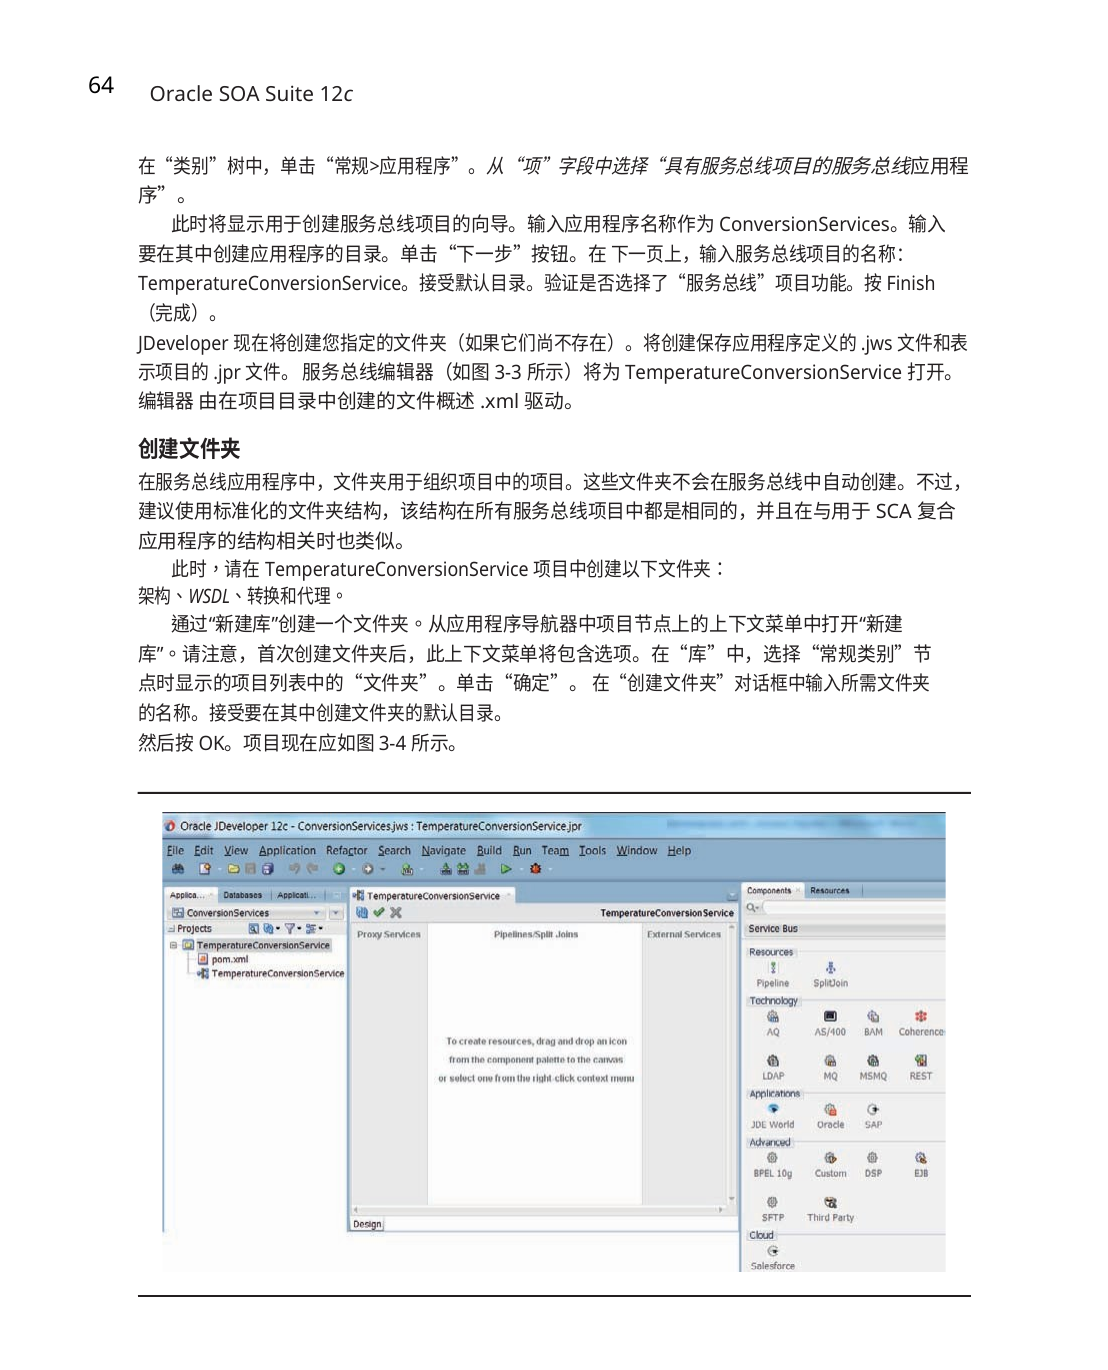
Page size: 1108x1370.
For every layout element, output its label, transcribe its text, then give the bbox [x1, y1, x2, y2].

picture [162, 812, 946, 1272]
text 通过“新建库”创建一个文件夹。从应用程序导航器中项目节点上的上下文菜单中打开“新建库”。请注意，首次创建文件夹后，此上下文菜单将包含选项。在“库”中，选择“常规类别”节点时显示的项目列表中的“文件夹”。单击“确定”。 在“创建文件夹”对话框中输入所需文件夹的名称。接受要在其中创建文件夹的默认目录。 [138, 610, 948, 726]
text 架构、WSDL、转换和代理。 [138, 583, 1107, 609]
text 在服务总线应用程序中，文件夹用于组织项目中的项目。这些文件夹不会在服务总线中自动创建。不过，建议使用标准化的文件夹结构，该结构在所有服务总线项目中都是相同的，并且在与用于 SCA 复合应用程序的结构相关时也类似。 [138, 467, 965, 554]
text JDeveloper 现在将创建您指定的文件夹（如果它们尚不存在）。将创建保存应用程序定义的 .jws 文件和表示项目的 .jpr 文件。 服务总线编辑器（如图 3-3 所示）将为 TemperatureConversionService 打开。编辑器 由在项目目录中创建的文件概述 .xml 驱动。 [138, 327, 971, 414]
text 此时将显示用于创建服务总线项目的向导。输入应用程序名称作为 ConversionServices。输入要在其中创建应用程序的目录。单击“下一步”按钮。在 下一页上，输入服务总线项目的名称：TemperatureConversionService。接受默认目录。验证是否选择了“服务总线”项目功能。按 Finish（完成）。 [138, 209, 962, 326]
text 在“类别”树中，单击“常规>应用程序”。从“项”字段中选择“具有服务总线项目的服务总线应用程序”。 [138, 151, 977, 208]
text 然后按 OK。项目现在应如图 3-4 所示。 [138, 727, 1107, 756]
subtitle 创建文件夹 [138, 431, 1107, 464]
text 此时，请在 TemperatureConversionService 项目中创建以下文件夹： [171, 555, 1107, 582]
